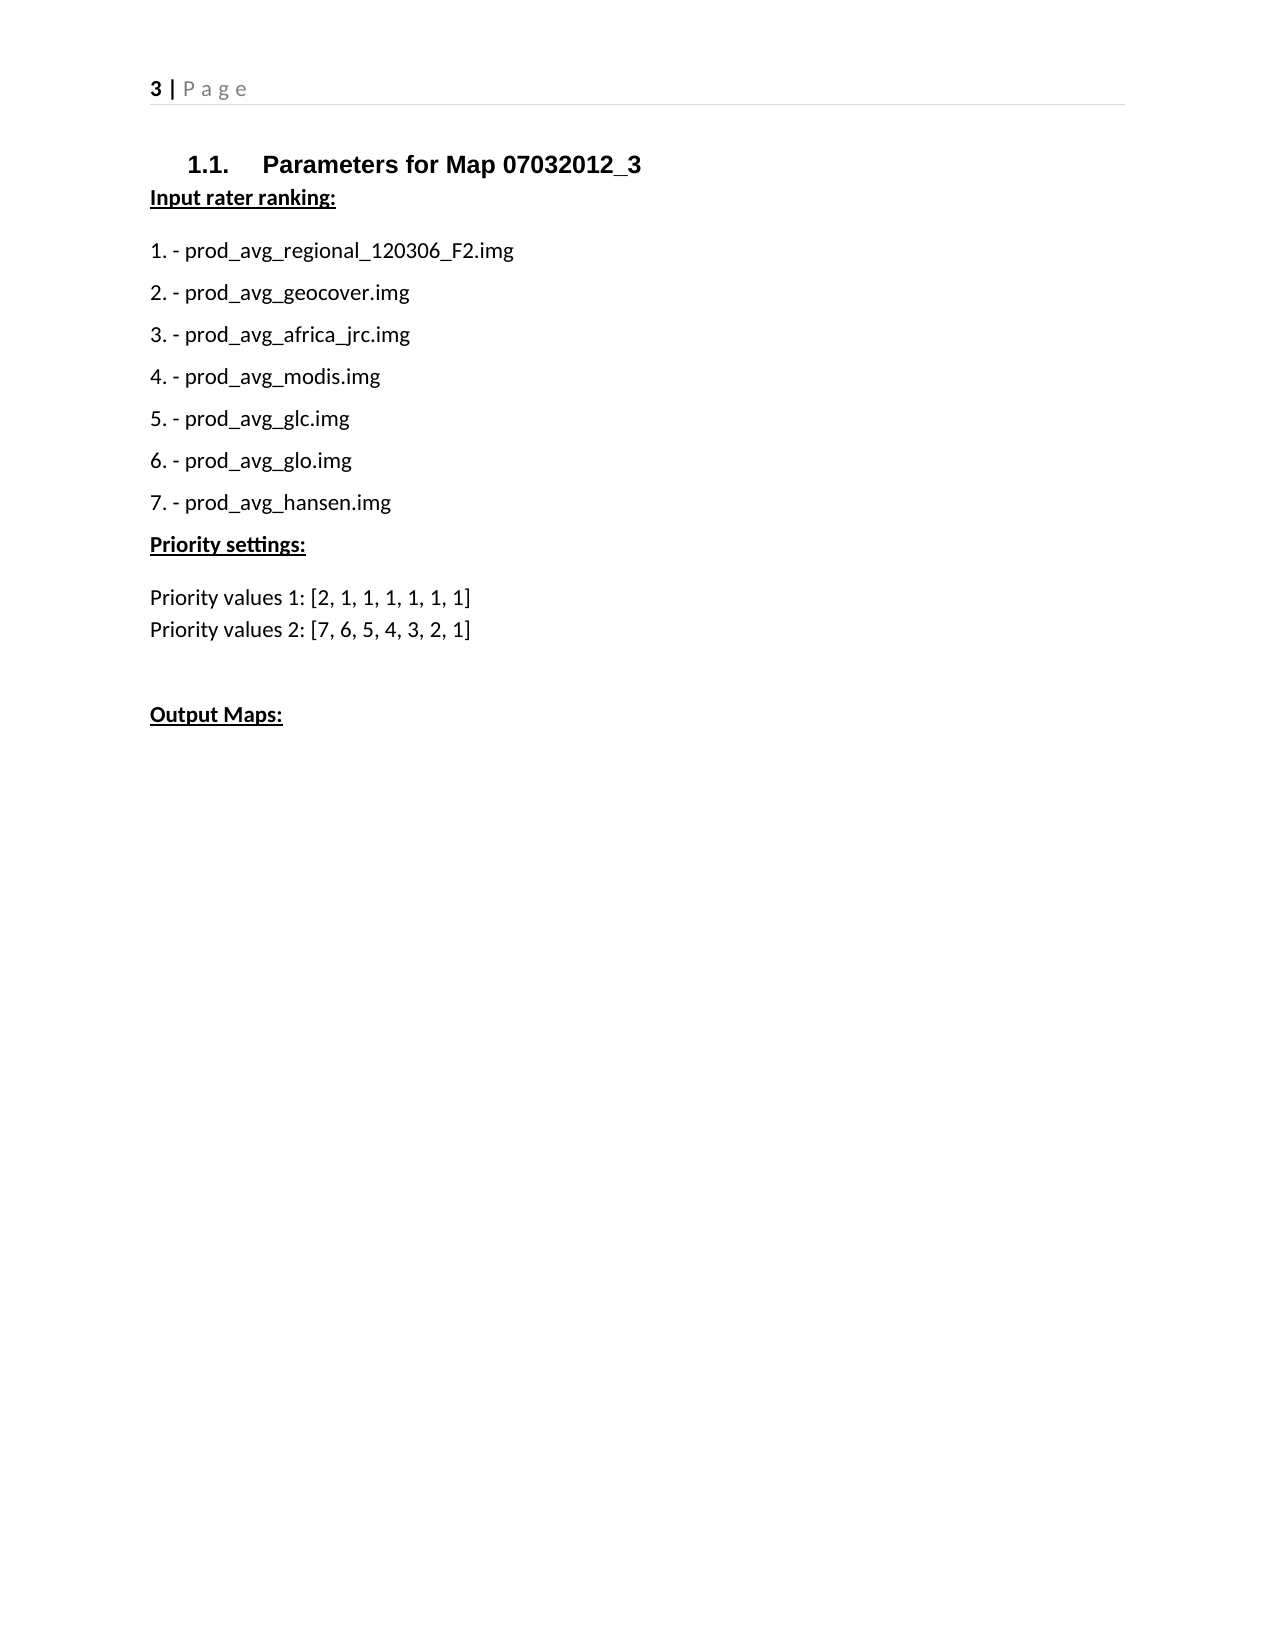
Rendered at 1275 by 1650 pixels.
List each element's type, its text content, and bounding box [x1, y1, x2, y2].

text Priority settings: [150, 530, 1125, 558]
text 5. - prod_avg_glc.img [150, 404, 1125, 432]
text 7. - prod_avg_hansen.img [150, 488, 1125, 516]
text 2. - prod_avg_geocover.img [150, 278, 1125, 306]
text Output Maps: [150, 700, 1125, 728]
text Priority values 1: [2, 1, 1, 1, 1, 1, 1] [150, 583, 1125, 611]
text 6. - prod_avg_glo.img [150, 446, 1125, 474]
text Priority values 2: [7, 6, 5, 4, 3, 2, 1] [150, 615, 1125, 643]
text Input rater ranking: [150, 183, 1125, 211]
text 1. - prod_avg_regional_120306_F2.img [150, 236, 1125, 264]
subtitle Parameters for Map 07032012_3 [187, 150, 1125, 179]
text 4. - prod_avg_modis.img [150, 362, 1125, 390]
text 3. - prod_avg_africa_jrc.img [150, 320, 1125, 348]
